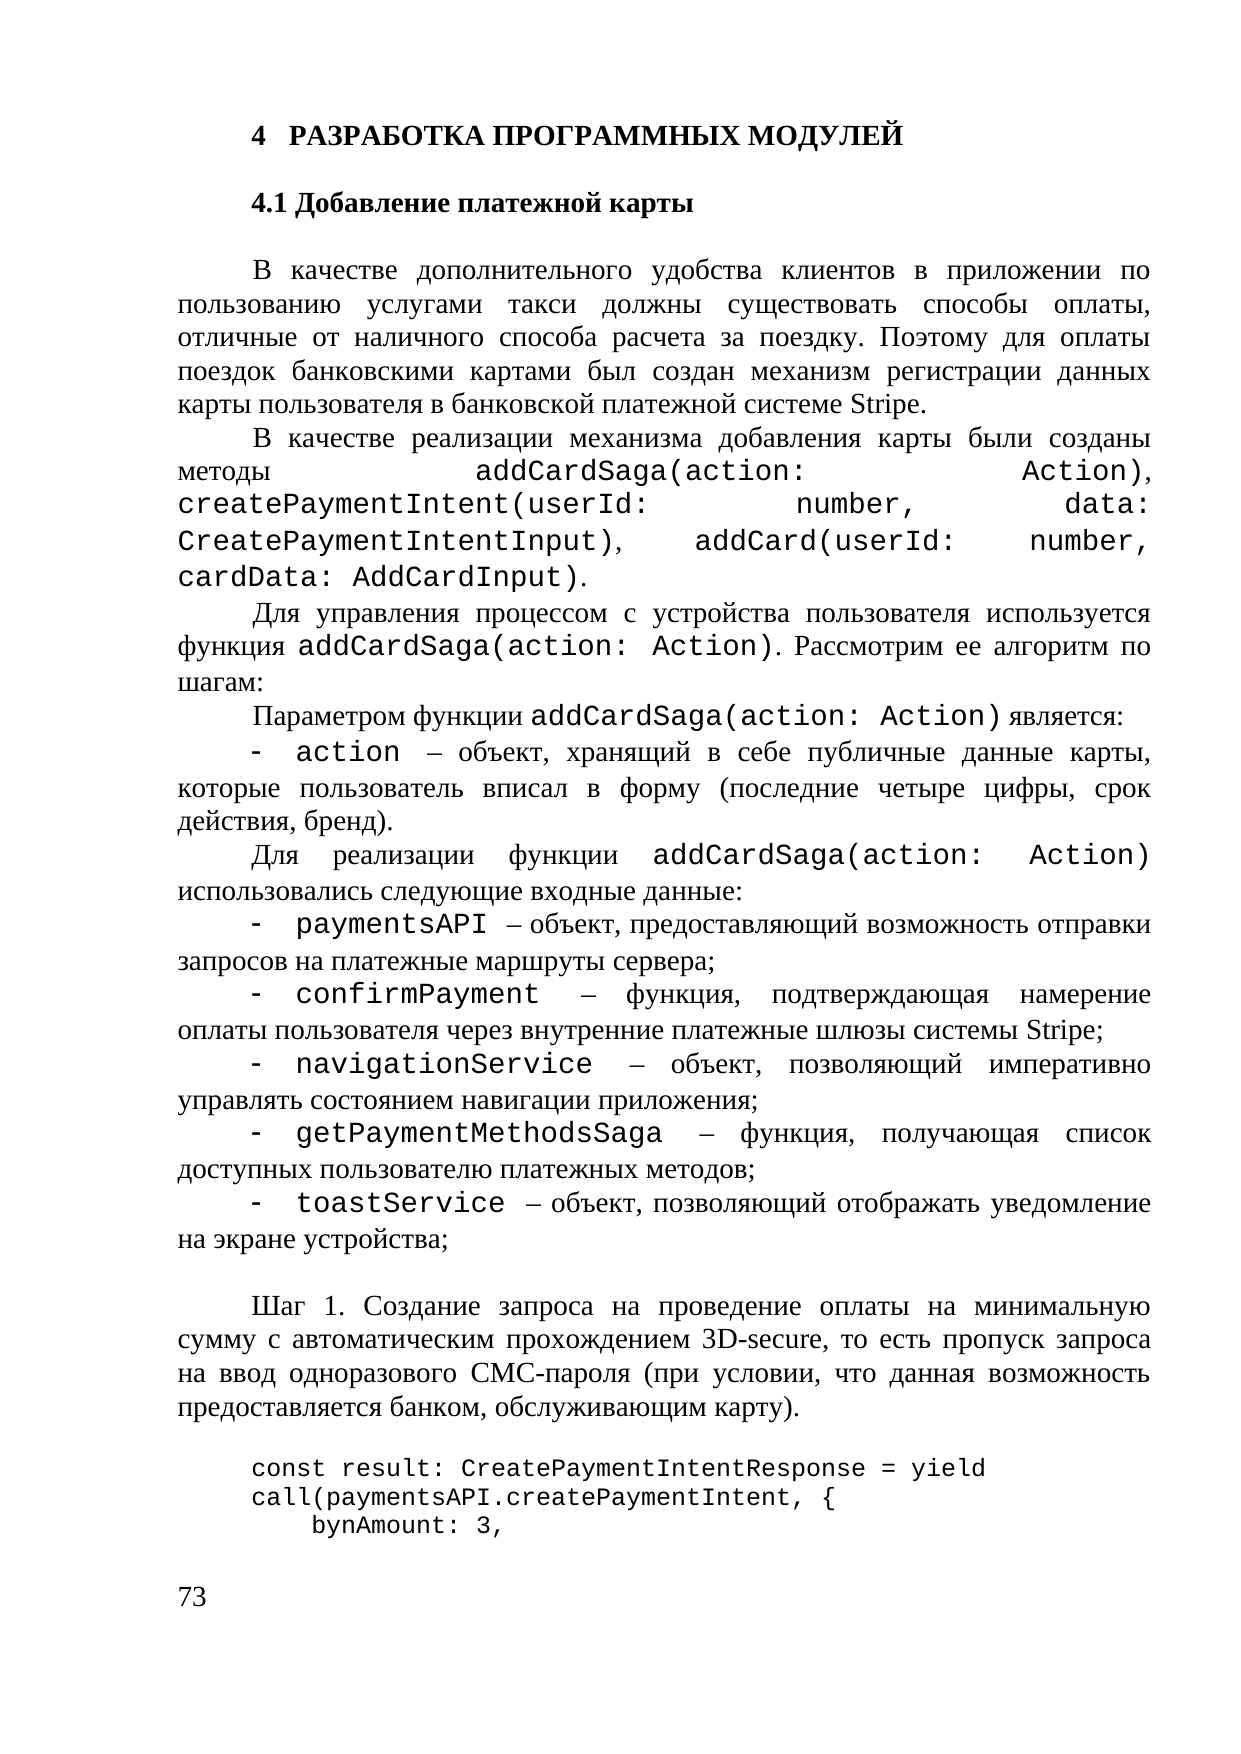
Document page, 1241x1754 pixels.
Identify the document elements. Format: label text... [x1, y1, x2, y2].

text В качестве реализации механизма добавления карты были созданы методы addCardSaga(action: Action), createPaymentIntent(userId: number, data: CreatePaymentIntentInput), addCard(userId: number, cardData: AddCardInput). [177, 420, 1152, 595]
list navigationService – объект, позволяющий императивно управлять состоянием навигации приложения; [177, 1046, 1152, 1115]
subtitle РАЗРАБОТКА ПРОГРАММНЫХ МОДУЛЕЙ [251, 118, 1152, 152]
text Шаг 1. Создание запроса на проведение оплаты на минимальную сумму с автоматическим прохождением 3D-secure, то есть пропуск запроса на ввод одноразового СМС-пароля (при условии, что данная возможность предоставляется банком, обслуживающим карту). [177, 1288, 1152, 1422]
text Параметром функции addCardSaga(action: Action) является: [177, 698, 1152, 734]
list paymentsAPI – объект, предоставляющий возможность отправки запросов на платежные маршруты сервера; [177, 907, 1152, 976]
list action – объект, хранящий в себе публичные данные карты, которые пользователь вписал в форму (последние четыре цифры, срок действия, бренд). [177, 734, 1152, 837]
list confirmPayment – функция, подтверждающая намерение оплаты пользователя через внутренние платежные шлюзы системы Stripe; [177, 976, 1152, 1046]
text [251, 1456, 1152, 1541]
list toastService – объект, позволяющий отображать уведомление на экране устройства; [177, 1185, 1152, 1254]
text В качестве дополнительного удобства клиентов в приложении по пользованию услугами такси должны существовать способы оплаты, отличные от наличного способа расчета за поездку. Поэтому для оплаты поездок банковскими картами был создан механизм регистрации данных карты пользователя в банковской платежной системе Stripe. [177, 252, 1152, 420]
text Для управления процессом с устройства пользователя используется функция addCardSaga(action: Action). Рассмотрим ее алгоритм по шагам: [177, 595, 1152, 698]
text Для реализации функции addCardSaga(action: Action) использовались следующие входные данные: [177, 837, 1152, 907]
list getPaymentMethodsSaga – функция, получающая список доступных пользователю платежных методов; [177, 1115, 1152, 1185]
text 4.1 Добавление платежной карты [177, 185, 1152, 219]
